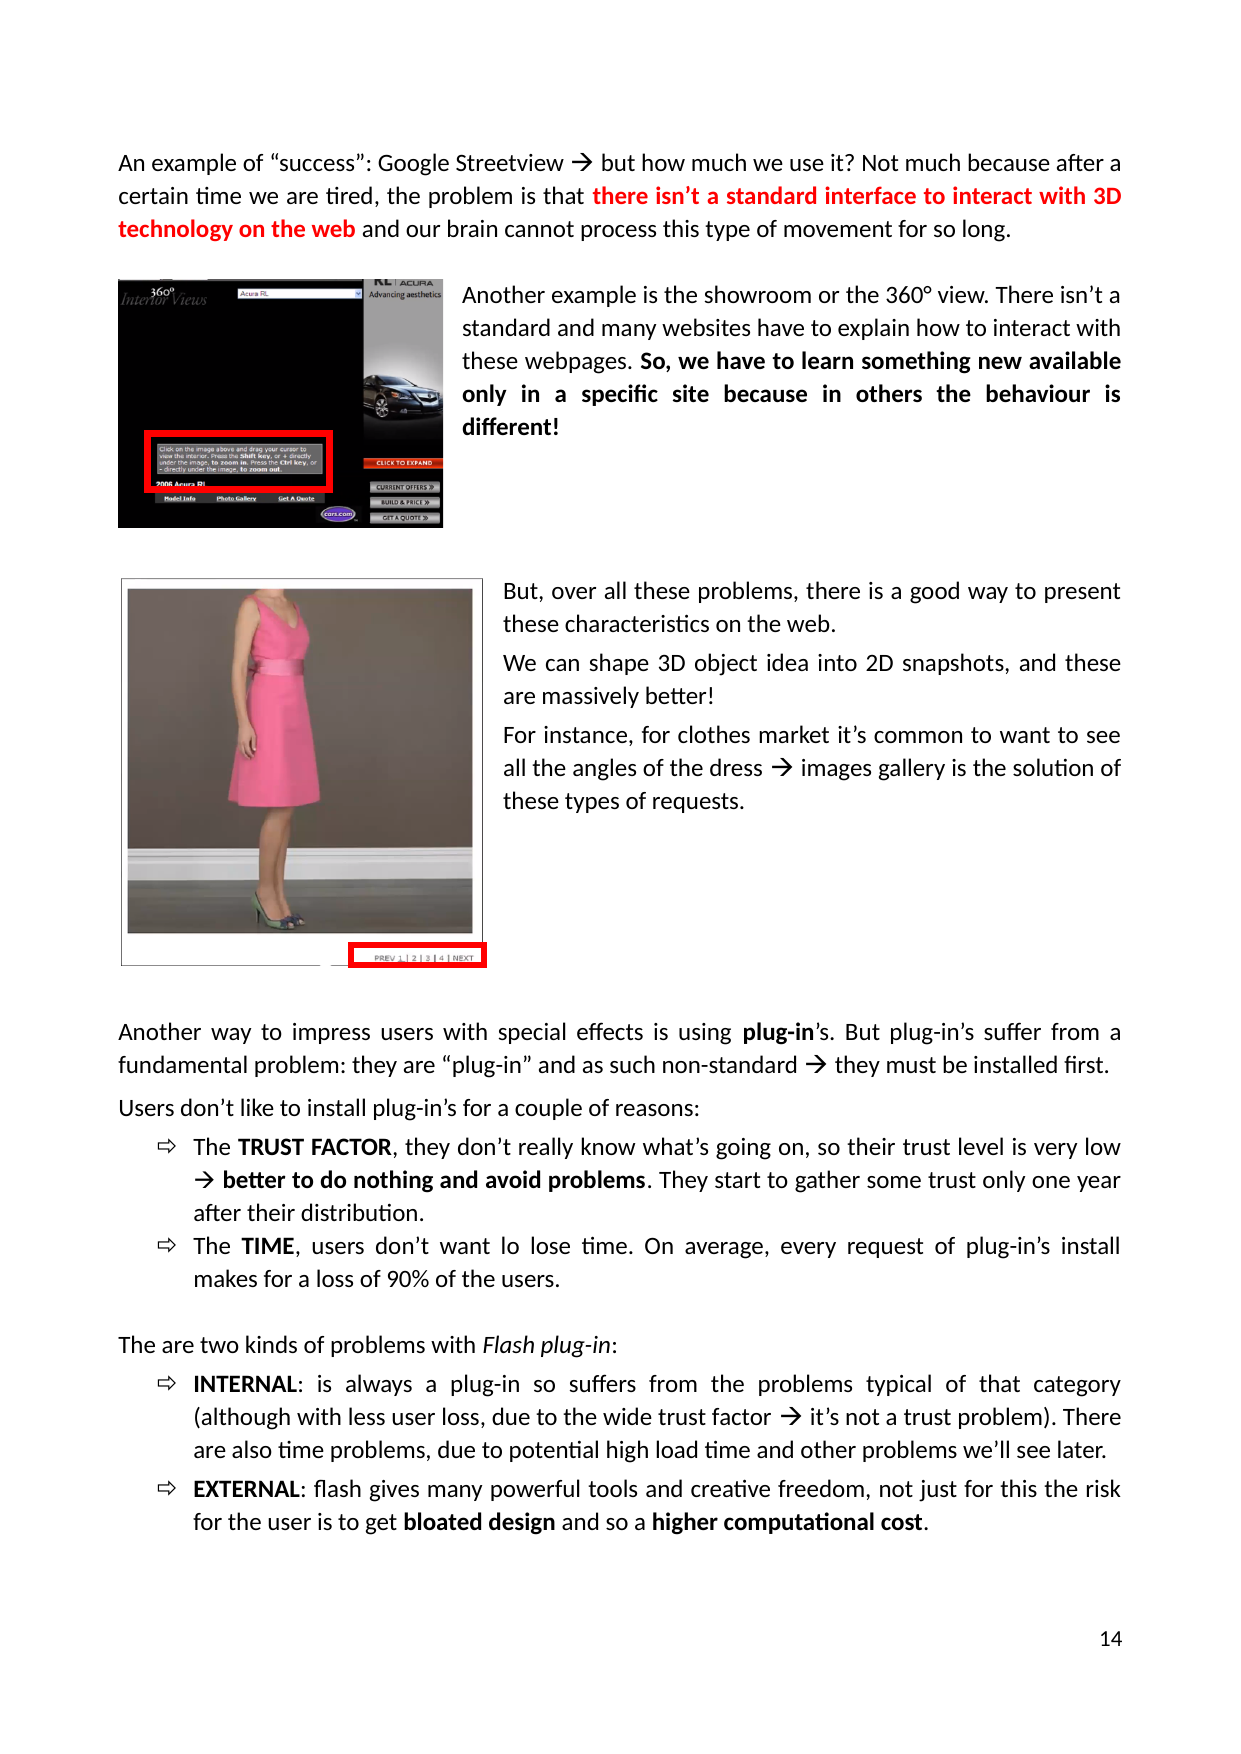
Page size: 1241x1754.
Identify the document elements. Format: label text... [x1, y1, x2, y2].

list The TRUST FACTOR, they don’t really know what’s going on, so their trust level is very low better to do nothing and avoid problems. They start to gather some trust only one year after their distribution. [156, 1131, 1122, 1228]
text An example of “success”: Google Streetview but how much we use it? Not much because after a certain time we are tired, the problem is that there isn’t a standard interface to interact with 3D technology on the web and our brain cannot process this type of movement for so long. [118, 148, 1122, 244]
picture [118, 575, 485, 966]
text The are two kinds of problems with Flash plug-in: [118, 1329, 1122, 1359]
text But, over all these problems, there is a good way to present these characteristics on the web. [485, 576, 1122, 639]
text Another way to impress users with special effects is using plug-in’s. But plug-in’s suffer from a fundamental problem: they are “plug-in” and as such non-standard they must be installed first. [118, 1016, 1122, 1079]
picture [118, 279, 444, 528]
list INTERNAL: is always a plug-in so suffers from the problems typical of that category (although with less user loss, due to the wide trust factor it’s not a trust problem). There are also time problems, due to potential high load time and other problems we’ll see later. [156, 1368, 1122, 1464]
text We can shape 3D object idea into 2D snapshots, and these are massively better! [485, 648, 1122, 711]
text Another example is the showroom or the 360° view. There isn’t a standard and many websites have to explain how to interact with these webpages. So, we have to learn something new available only in a specific site because in others the behaviour is different! [444, 279, 1122, 441]
list The TIME, users don’t want lo lose time. On average, every request of plug-in’s install makes for a loss of 90% of the users. [156, 1230, 1122, 1293]
list EXTERNAL: flash gives many powerful tools and creative freedom, not just for this the risk for the user is to get bloated design and so a higher computational cost. [156, 1473, 1122, 1536]
picture [354, 948, 481, 962]
text Users don’t like to install plug-in’s for a couple of reasons: [118, 1092, 1122, 1123]
text For instance, for clothes market it’s common to want to see all the angles of the dress images gallery is the solution of these types of requests. [485, 720, 1122, 816]
